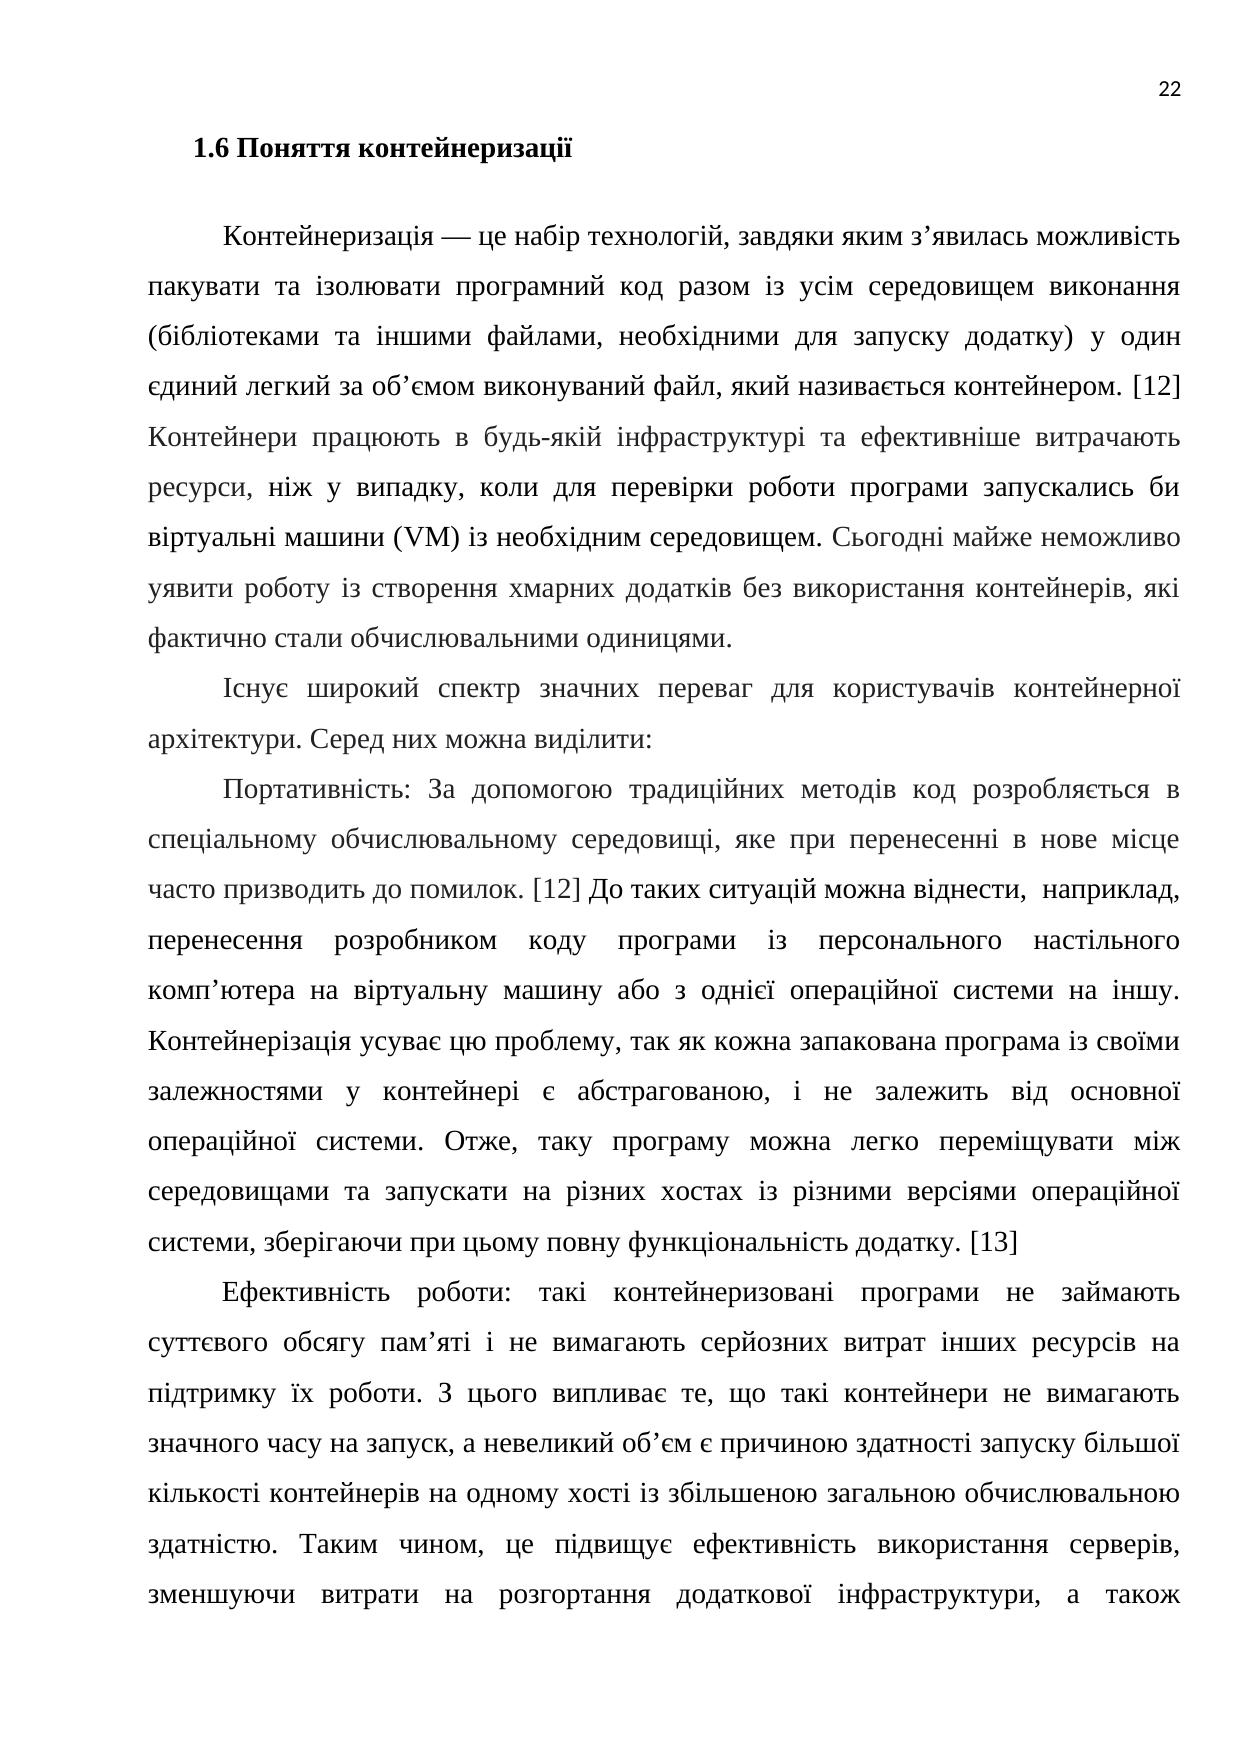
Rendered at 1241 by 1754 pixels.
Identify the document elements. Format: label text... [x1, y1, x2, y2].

text Існує широкий спектр значних переваг для користувачів контейнерної архітектури. Серед них можна виділити: [148, 670, 1181, 754]
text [148, 1274, 1181, 1609]
text Портативність: За допомогою традиційних методів код розробляється в спеціальному обчислювальному середовищі, яке при перенесенні в нове місце часто призводить до помилок. [12] До таких ситуацій можна віднести, наприклад, перенесення розробником коду програми із персонального настільного комп’ютера на віртуальну машину або з однієї операційної системи на іншу. Контейнерізація усуває цю проблему, так як кожна запакована програма із своїми залежностями у контейнері є абстрагованою, і не залежить від основної операційної системи. Отже, таку програму можна легко переміщувати між середовищами та запускати на різних хостах із різними версіями операційної системи, зберігаючи при цьому повну функціональність додатку. [13] [148, 771, 1181, 1257]
subtitle Поняття контейнеризації [178, 130, 1181, 163]
text Контейнеризація — це набір технологій, завдяки яким з’явилась можливість пакувати та ізолювати програмний код разом із усім середовищем виконання (бібліотеками та іншими файлами, необхідними для запуску додатку) у один єдиний легкий за об’ємом виконуваний файл, який називається контейнером. [12] Контейнери працюють в будь-якій інфраструктурі та ефективніше витрачають ресурси, ніж у випадку, коли для перевірки роботи програми запускались би віртуальні машини (VM) із необхідним середовищем. Сьогодні майже неможливо уявити роботу із створення хмарних додатків без використання контейнерів, які фактично стали обчислювальними одиницями. [148, 218, 1181, 654]
